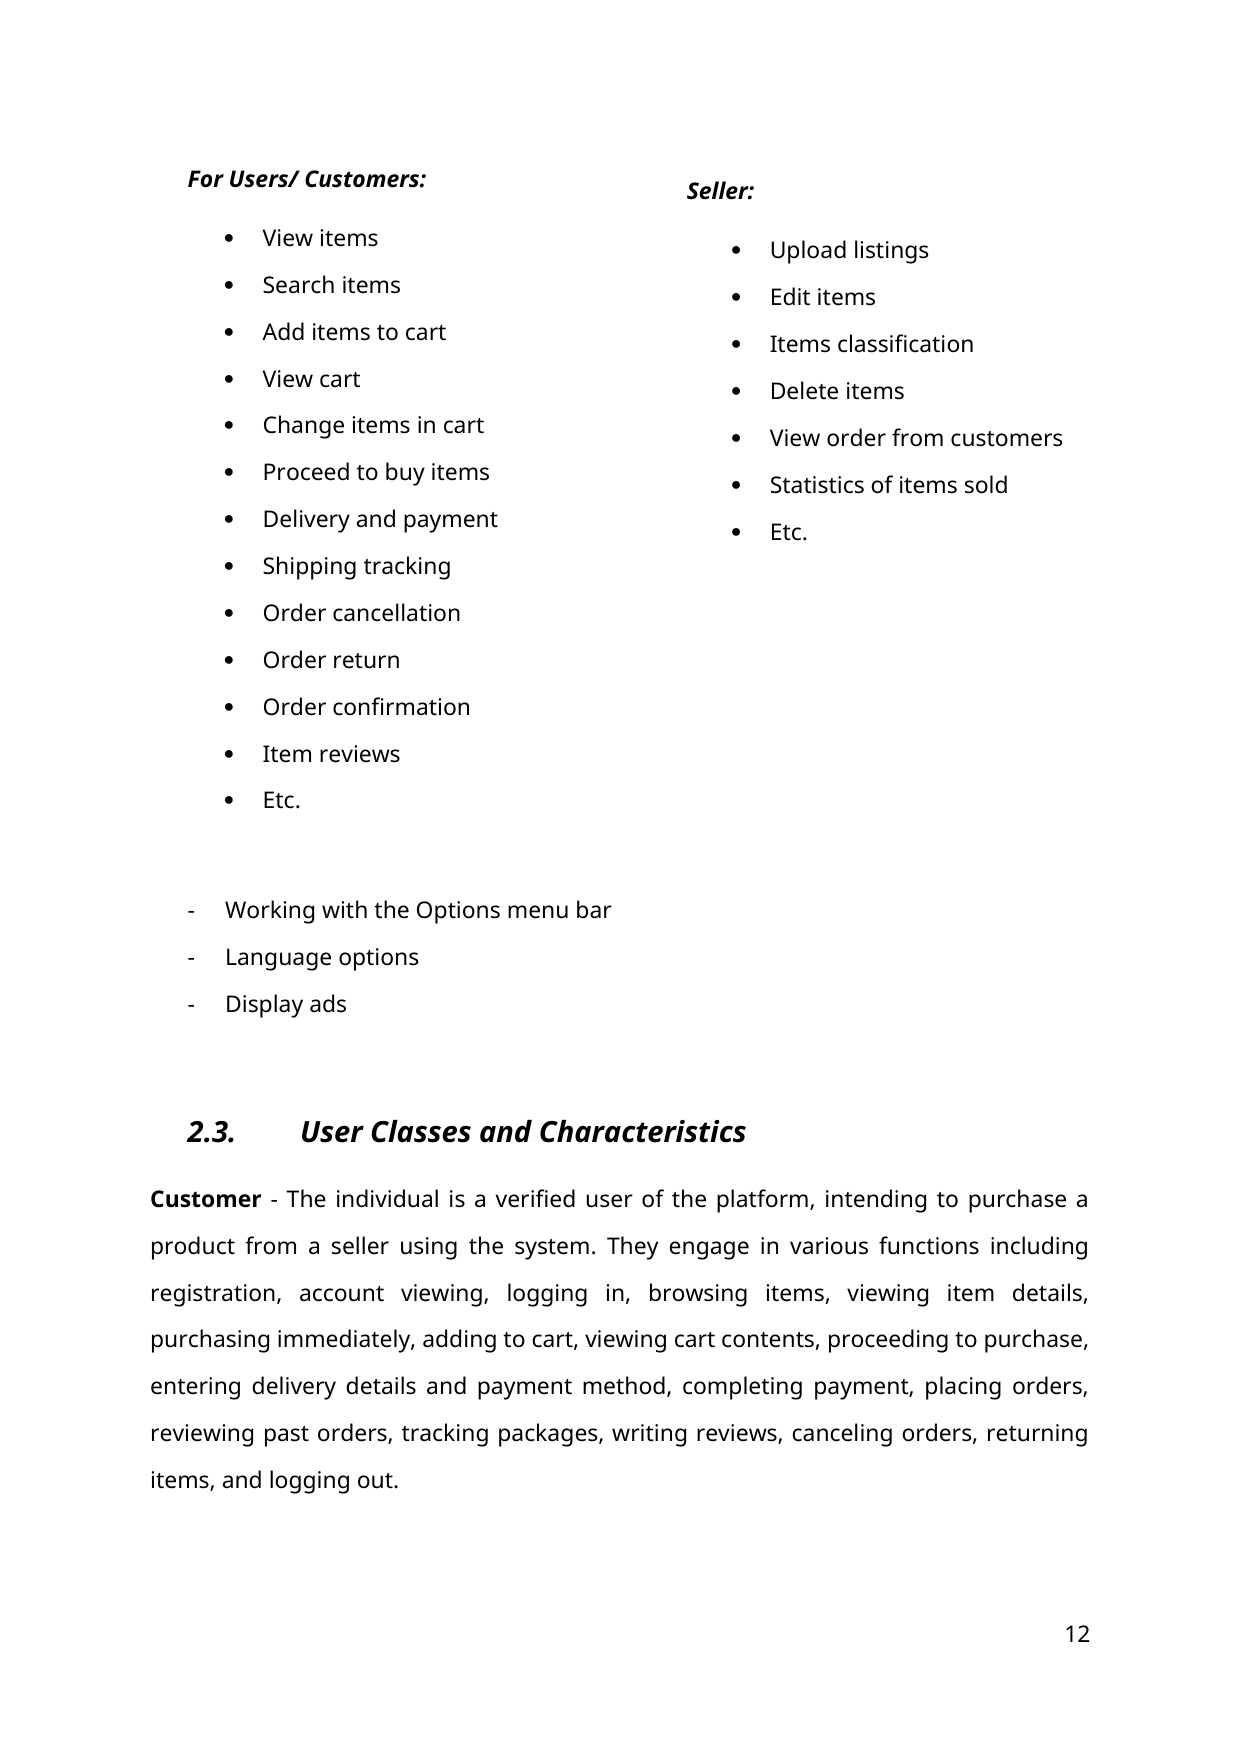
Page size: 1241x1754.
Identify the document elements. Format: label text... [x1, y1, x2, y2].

list Add items to cart [225, 316, 583, 347]
list View items [225, 222, 583, 253]
list View order from customers [732, 422, 1090, 453]
text For Users/ Customers: [150, 162, 583, 194]
list Etc. [732, 516, 1090, 547]
list Delete items [732, 375, 1090, 406]
list Order cancellation [225, 597, 583, 628]
list Display ads [187, 988, 1090, 1019]
list Etc. [225, 784, 583, 816]
text Seller: [657, 175, 1090, 206]
list Proceed to buy items [225, 456, 583, 487]
text Customer - The individual is a verified user of the platform, intending to purchase a product from a seller using the system. They engage in various functions including registration, account viewing, logging in, browsing items, viewing item details, purchasing immediately, adding to cart, viewing cart contents, proceeding to purchase, entering delivery details and payment method, completing payment, placing orders, reviewing past orders, tracking packages, writing reviews, canceling orders, returning items, and logging out. [150, 1183, 1090, 1495]
list Order return [225, 644, 583, 675]
list Edit items [732, 281, 1090, 312]
list Upload listings [732, 234, 1090, 266]
list Item reviews [225, 737, 583, 769]
list Order confirmation [225, 691, 583, 722]
list Items classification [732, 328, 1090, 359]
list Shipping tracking [225, 550, 583, 581]
list Change items in cart [225, 409, 583, 441]
list Search items [225, 269, 583, 300]
list Statistics of items sold [732, 469, 1090, 500]
list Working with the Options menu bar [187, 894, 1090, 925]
text User Classes and Characteristics [187, 1111, 1090, 1151]
list Delivery and payment [225, 503, 583, 534]
list View cart [225, 362, 583, 394]
list Language options [187, 941, 1090, 972]
